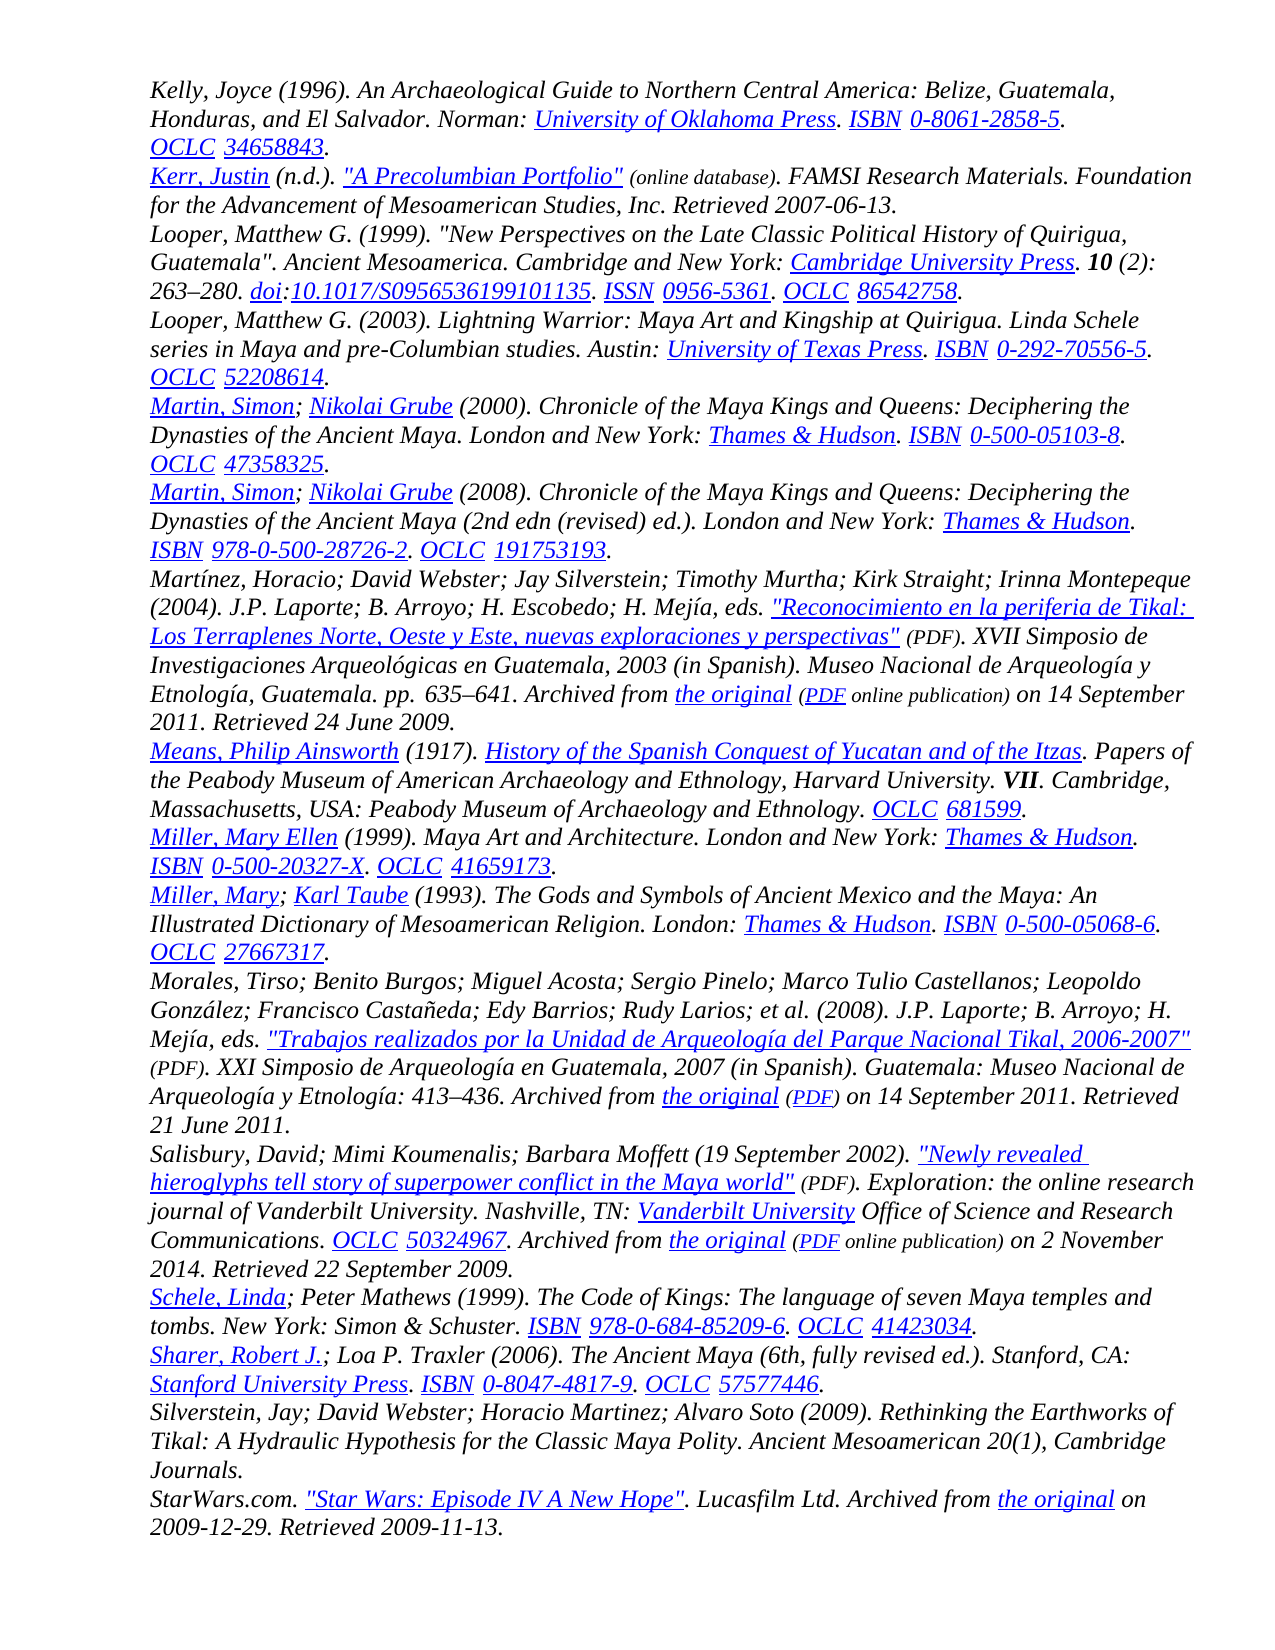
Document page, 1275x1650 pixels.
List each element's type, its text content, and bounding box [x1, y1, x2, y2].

text Morales, Tirso; Benito Burgos; Miguel Acosta; Sergio Pinelo; Marco Tulio Castellanos; Leopoldo González; Francisco Castañeda; Edy Barrios; Rudy Larios; et al. (2008). J.P. Laporte; B. Arroyo; H. Mejía, eds. "Trabajos realizados por la Unidad de Arqueología del Parque Nacional Tikal, 2006-2007" (PDF). XXI Simposio de Arqueología en Guatemala, 2007 (in Spanish). Guatemala: Museo Nacional de Arqueología y Etnología: 413–436. Archived from the original (PDF) on 14 September 2011. Retrieved 21 June 2011. [150, 966, 1200, 1139]
text Schele, Linda; Peter Mathews (1999). The Code of Kings: The language of seven Maya temples and tombs. New York: Simon & Schuster. ISBN 978-0-684-85209-6. OCLC 41423034. [150, 1282, 1200, 1340]
text Silverstein, Jay; David Webster; Horacio Martinez; Alvaro Soto (2009). Rethinking the Earthworks of Tikal: A Hydraulic Hypothesis for the Classic Maya Polity. Ancient Mesoamerican 20(1), Cambridge Journals. [150, 1397, 1200, 1484]
text Looper, Matthew G. (1999). "New Perspectives on the Late Classic Political History of Quirigua, Guatemala". Ancient Mesoamerica. Cambridge and New York: Cambridge University Press. 10 (2): 263–280. doi:10.1017/S0956536199101135. ISSN 0956-5361. OCLC 86542758. [150, 219, 1200, 305]
text Miller, Mary Ellen (1999). Maya Art and Architecture. London and New York: Thames & Hudson. ISBN 0-500-20327-X. OCLC 41659173. [150, 822, 1200, 880]
text Martínez, Horacio; David Webster; Jay Silverstein; Timothy Murtha; Kirk Straight; Irinna Montepeque (2004). J.P. Laporte; B. Arroyo; H. Escobedo; H. Mejía, eds. "Reconocimiento en la periferia de Tikal: Los Terraplenes Norte, Oeste y Este, nuevas exploraciones y perspectivas" (PDF). XVII Simposio de Investigaciones Arqueológicas en Guatemala, 2003 (in Spanish). Museo Nacional de Arqueología y Etnología, Guatemala. pp. 635–641. Archived from the original (PDF online publication) on 14 September 2011. Retrieved 24 June 2009. [150, 564, 1200, 736]
text Martin, Simon; Nikolai Grube (2000). Chronicle of the Maya Kings and Queens: Deciphering the Dynasties of the Ancient Maya. London and New York: Thames & Hudson. ISBN 0-500-05103-8. OCLC 47358325. [150, 391, 1200, 477]
text Martin, Simon; Nikolai Grube (2008). Chronicle of the Maya Kings and Queens: Deciphering the Dynasties of the Ancient Maya (2nd edn (revised) ed.). London and New York: Thames & Hudson. ISBN 978-0-500-28726-2. OCLC 191753193. [150, 477, 1200, 564]
text Means, Philip Ainsworth (1917). History of the Spanish Conquest of Yucatan and of the Itzas. Papers of the Peabody Museum of American Archaeology and Ethnology, Harvard University. VII. Cambridge, Massachusetts, USA: Peabody Museum of Archaeology and Ethnology. OCLC 681599. [150, 736, 1200, 822]
text Miller, Mary; Karl Taube (1993). The Gods and Symbols of Ancient Mexico and the Maya: An Illustrated Dictionary of Mesoamerican Religion. London: Thames & Hudson. ISBN 0-500-05068-6. OCLC 27667317. [150, 880, 1200, 966]
text StarWars.com. "Star Wars: Episode IV A New Hope". Lucasfilm Ltd. Archived from the original on 2009-12-29. Retrieved 2009-11-13. [150, 1484, 1200, 1541]
text Kelly, Joyce (1996). An Archaeological Guide to Northern Central America: Belize, Guatemala, Honduras, and El Salvador. Norman: University of Oklahoma Press. ISBN 0-8061-2858-5. OCLC 34658843. [150, 75, 1200, 161]
text Looper, Matthew G. (2003). Lightning Warrior: Maya Art and Kingship at Quirigua. Linda Schele series in Maya and pre-Columbian studies. Austin: University of Texas Press. ISBN 0-292-70556-5. OCLC 52208614. [150, 305, 1200, 391]
text Salisbury, David; Mimi Koumenalis; Barbara Moffett (19 September 2002). "Newly revealed hieroglyphs tell story of superpower conflict in the Maya world" (PDF). Exploration: the online research journal of Vanderbilt University. Nashville, TN: Vanderbilt University Office of Science and Research Communications. OCLC 50324967. Archived from the original (PDF online publication) on 2 November 2014. Retrieved 22 September 2009. [150, 1139, 1200, 1282]
text Kerr, Justin (n.d.). "A Precolumbian Portfolio" (online database). FAMSI Research Materials. Foundation for the Advancement of Mesoamerican Studies, Inc. Retrieved 2007-06-13. [150, 161, 1200, 219]
text Sharer, Robert J.; Loa P. Traxler (2006). The Ancient Maya (6th, fully revised ed.). Stanford, CA: Stanford University Press. ISBN 0-8047-4817-9. OCLC 57577446. [150, 1340, 1200, 1397]
